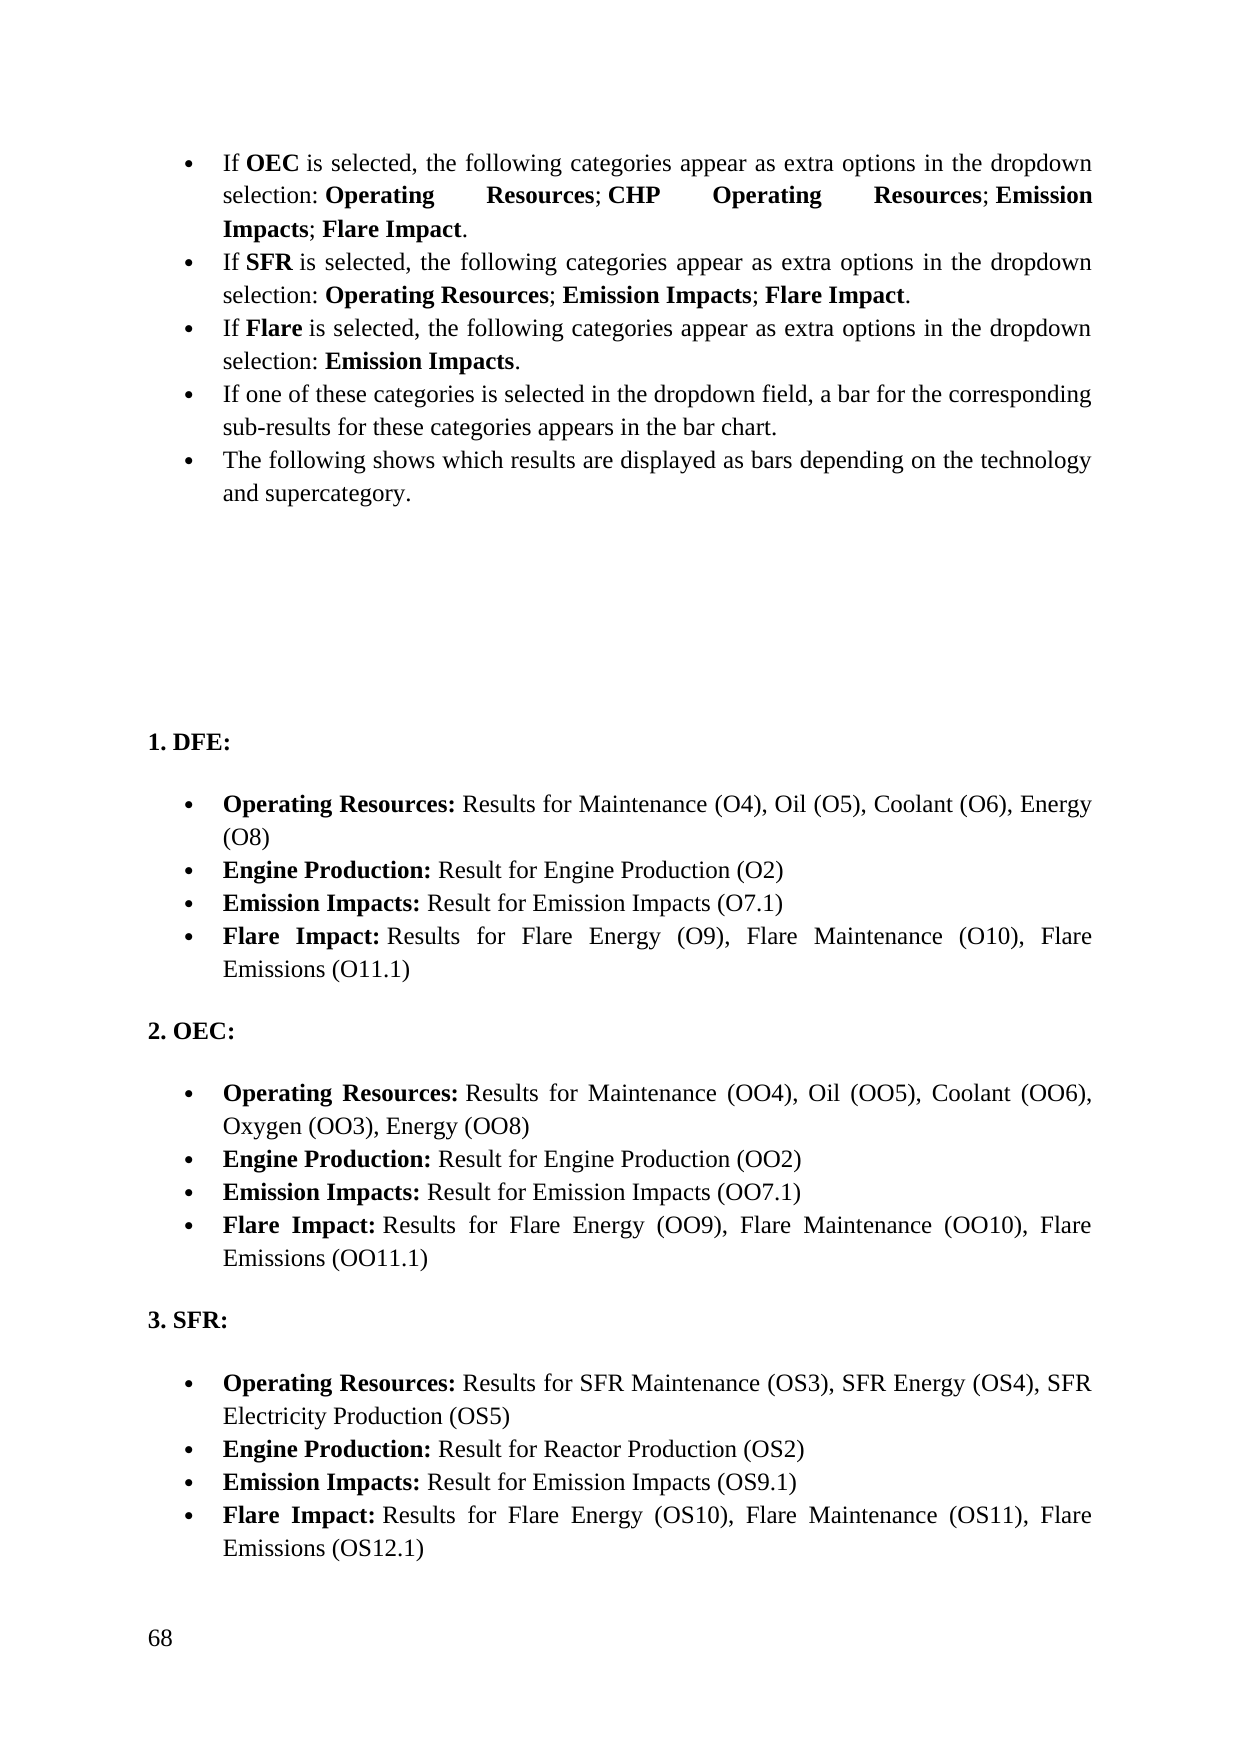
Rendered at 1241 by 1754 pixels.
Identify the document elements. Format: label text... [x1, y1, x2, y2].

list Operating Resources: Results for Maintenance (OO4), Oil (OO5), Coolant (OO6), Oxygen (OO3), Energy (OO8) [185, 1078, 1093, 1140]
text 2. OEC: [148, 1016, 1093, 1045]
list If SFR is selected, the following categories appear as extra options in the dropdown selection: Operating Resources; Emission Impacts; Flare Impact. [185, 247, 1093, 308]
list Emission Impacts: Result for Emission Impacts (OS9.1) [185, 1467, 1093, 1496]
list Operating Resources: Results for SFR Maintenance (OS3), SFR Energy (OS4), SFR Electricity Production (OS5) [185, 1368, 1093, 1429]
list If OEC is selected, the following categories appear as extra options in the dropdown selection: Operating Resources; CHP Operating Resources; Emission Impacts; Flare Impact. [185, 148, 1093, 242]
list Engine Production: Result for Engine Production (O2) [185, 855, 1093, 883]
list Flare Impact: Results for Flare Energy (O9), Flare Maintenance (O10), Flare Emissions (O11.1) [185, 921, 1093, 983]
list Engine Production: Result for Engine Production (OO2) [185, 1144, 1093, 1173]
text 1. DFE: [148, 727, 1093, 755]
text 3. SFR: [148, 1306, 1093, 1334]
list Engine Production: Result for Reactor Production (OS2) [185, 1434, 1093, 1462]
list Flare Impact: Results for Flare Energy (OS10), Flare Maintenance (OS11), Flare Emissions (OS12.1) [185, 1500, 1093, 1562]
list The following shows which results are displayed as bars depending on the technology and supercategory. [185, 445, 1093, 507]
list Flare Impact: Results for Flare Energy (OO9), Flare Maintenance (OO10), Flare Emissions (OO11.1) [185, 1210, 1093, 1272]
list If one of these categories is selected in the dropdown field, a bar for the corresponding sub-results for these categories appears in the bar chart. [185, 379, 1093, 441]
list Operating Resources: Results for Maintenance (O4), Oil (O5), Coolant (O6), Energy (O8) [185, 789, 1093, 851]
list Emission Impacts: Result for Emission Impacts (OO7.1) [185, 1177, 1093, 1206]
list If Flare is selected, the following categories appear as extra options in the dropdown selection: Emission Impacts. [185, 313, 1093, 374]
list Emission Impacts: Result for Emission Impacts (O7.1) [185, 888, 1093, 917]
